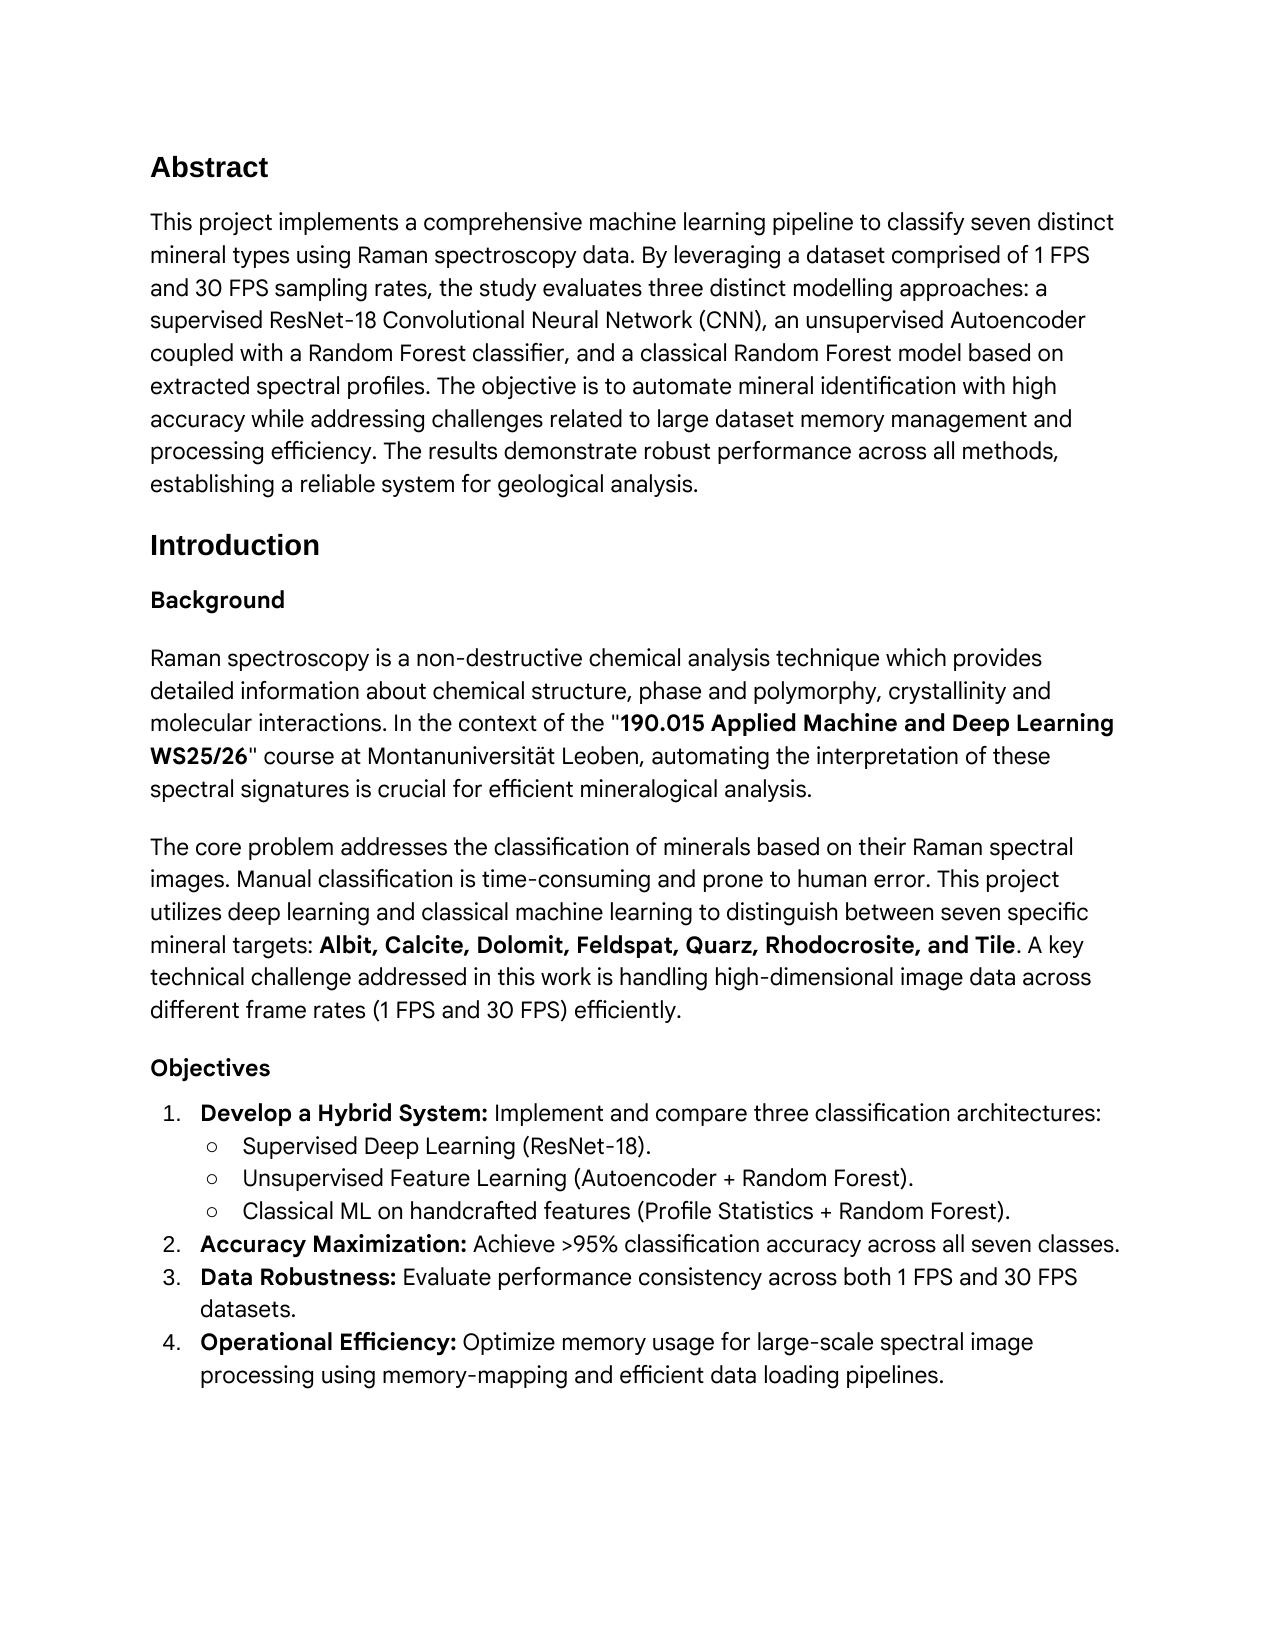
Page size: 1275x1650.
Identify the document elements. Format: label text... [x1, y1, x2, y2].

text Raman spectroscopy is a non-destructive chemical analysis technique which provides detailed information about chemical structure, phase and polymorphy, crystallinity and molecular interactions. In the context of the "190.015 Applied Machine and Deep Learning WS25/26" course at Montanuniversität Leoben, automating the interpretation of these spectral signatures is crucial for efficient mineralogical analysis. [150, 644, 1125, 804]
list Supervised Deep Learning (ResNet-18). [205, 1132, 1125, 1161]
list Accuracy Maximization: Achieve >95% classification accuracy across all seven classes. [162, 1230, 1125, 1259]
text The core problem addresses the classification of minerals based on their Raman spectral images. Manual classification is time-consuming and prone to human error. This project utilizes deep learning and classical machine learning to distinguish between seven specific mineral targets: Albit, Calcite, Dolomit, Feldspat, Quarz, Rhodocrosite, and Tile. A key technical challenge addressed in this work is handling high-dimensional image data across different frame rates (1 FPS and 30 FPS) efficiently. [150, 833, 1125, 1025]
text Background [150, 586, 1125, 615]
list Unsupervised Feature Learning (Autoencoder + Random Forest). [205, 1164, 1125, 1193]
list Data Robustness: Evaluate performance consistency across both 1 FPS and 30 FPS datasets. [162, 1263, 1125, 1324]
subtitle Abstract [150, 150, 1125, 183]
text This project implements a comprehensive machine learning pipeline to classify seven distinct mineral types using Raman spectroscopy data. By leveraging a dataset comprised of 1 FPS and 30 FPS sampling rates, the study evaluates three distinct modelling approaches: a supervised ResNet-18 Convolutional Neural Network (CNN), an unsupervised Autoencoder coupled with a Random Forest classifier, and a classical Random Forest model based on extracted spectral profiles. The objective is to automate mineral identification with high accuracy while addressing challenges related to large dataset memory management and processing efficiency. The results demonstrate robust performance across all methods, establishing a reliable system for geological analysis. [150, 208, 1125, 499]
text Objectives [150, 1054, 1125, 1083]
subtitle Introduction [150, 528, 1125, 561]
list Operational Efficiency: Optimize memory usage for large-scale spectral image processing using memory-mapping and efficient data loading pipelines. [162, 1328, 1125, 1389]
list Classical ML on handcrafted features (Profile Statistics + Random Forest). [205, 1197, 1125, 1226]
list Develop a Hybrid System: Implement and compare three classification architectures: [162, 1099, 1125, 1128]
